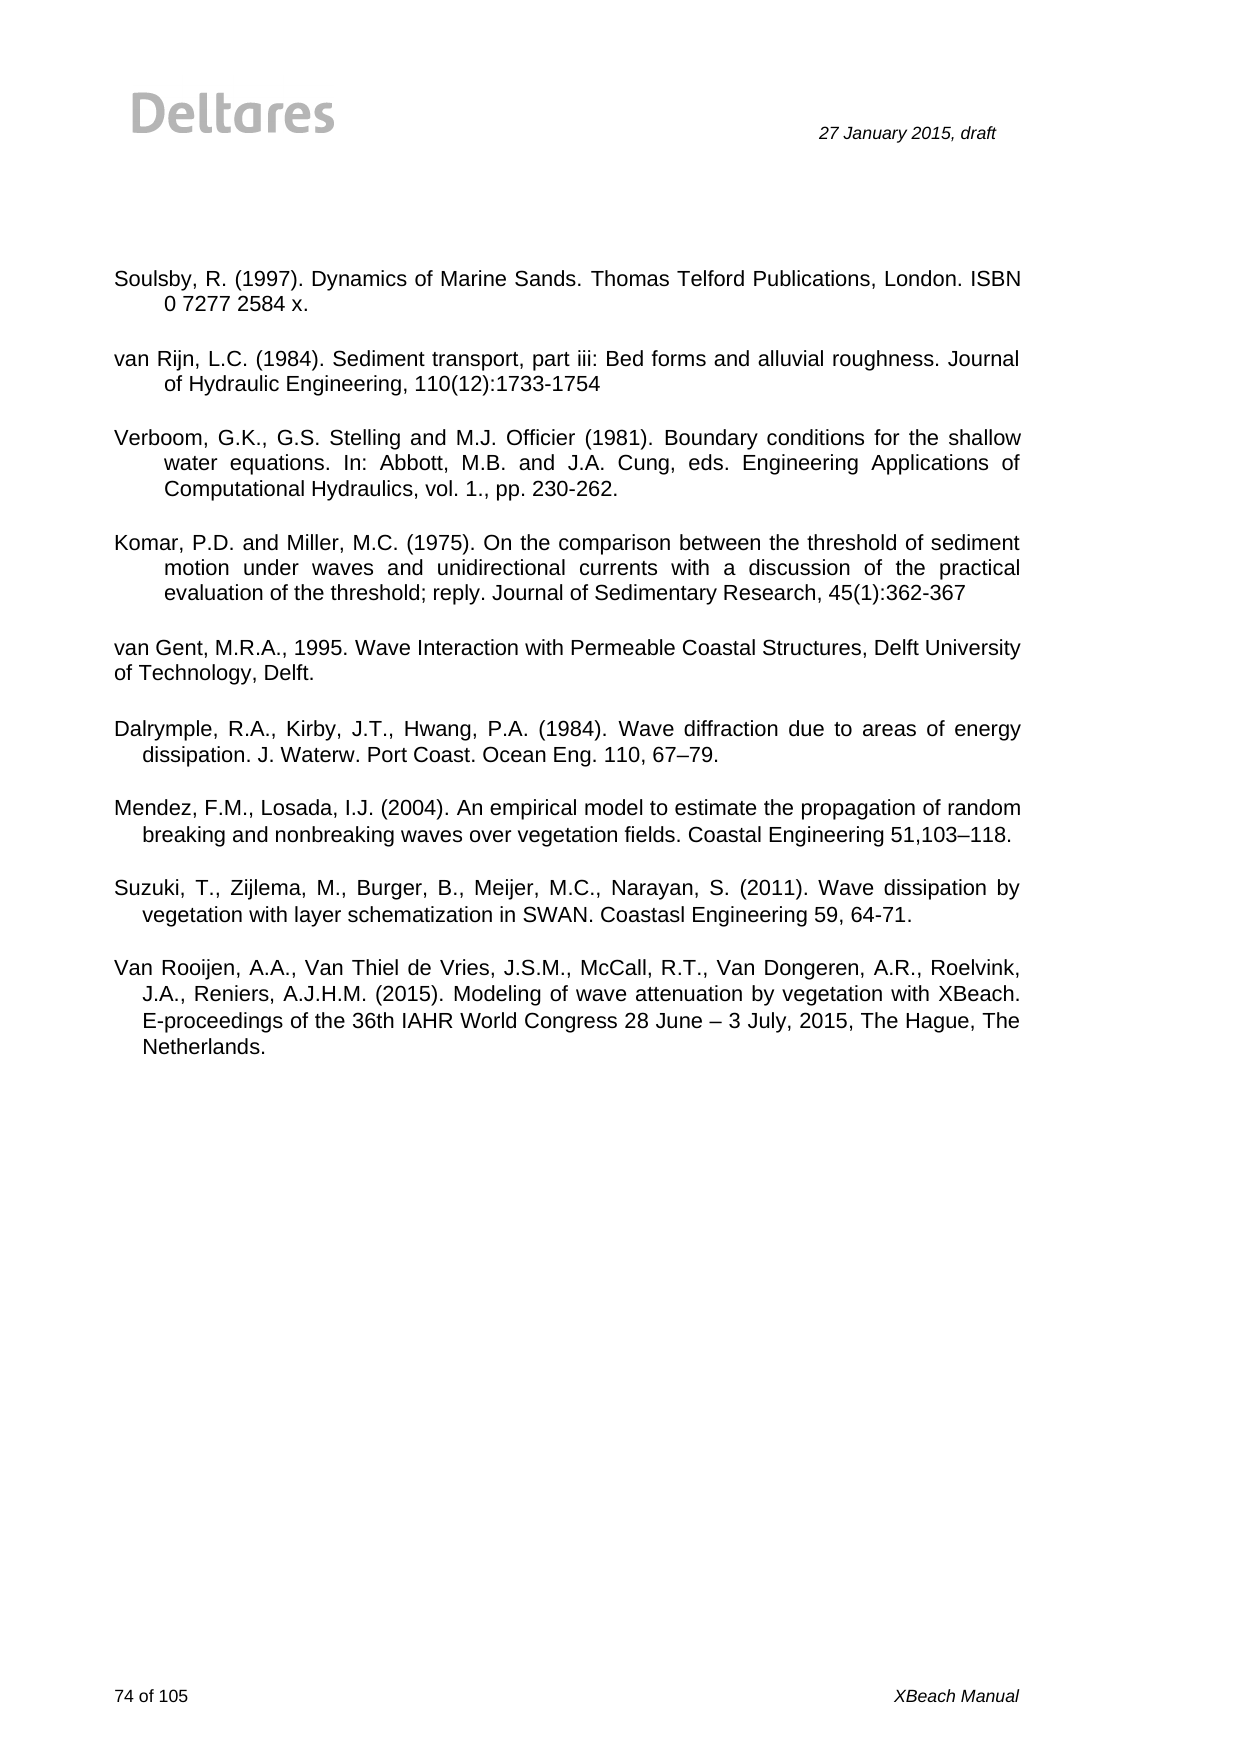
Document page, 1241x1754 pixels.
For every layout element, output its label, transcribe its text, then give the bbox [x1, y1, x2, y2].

text Dalrymple, R.A., Kirby, J.T., Hwang, P.A. (1984). Wave diffraction due to areas of energy dissipation. J. Waterw. Port Coast. Ocean Eng. 110, 67–79. [114, 714, 1022, 767]
text van Rijn, L.C. (1984). Sediment transport, part iii: Bed forms and alluvial roughness. Journal of Hydraulic Engineering, 110(12):1733-1754 [114, 345, 1022, 396]
text Verboom, G.K., G.S. Stelling and M.J. Officier (1981). Boundary conditions for the shallow water equations. In: Abbott, M.B. and J.A. Cung, eds. Engineering Applications of Computational Hydraulics, vol. 1., pp. 230-262. [114, 425, 1022, 501]
text Mendez, F.M., Losada, I.J. (2004). An empirical model to estimate the propagation of random breaking and nonbreaking waves over vegetation fields. Coastal Engineering 51,103–118. [114, 794, 1022, 847]
text Soulsby, R. (1997). Dynamics of Marine Sands. Thomas Telford Publications, London. ISBN 0 7277 2584 x. [114, 266, 1022, 316]
text Komar, P.D. and Miller, M.C. (1975). On the comparison between the threshold of sediment motion under waves and unidirectional currents with a discussion of the practical evaluation of the threshold; reply. Journal of Sedimentary Research, 45(1):362-367 [114, 530, 1022, 605]
text van Gent, M.R.A., 1995. Wave Interaction with Permeable Coastal Structures, Delft University of Technology, Delft. [114, 634, 1022, 685]
text Suzuki, T., Zijlema, M., Burger, B., Meijer, M.C., Narayan, S. (2011). Wave dissipation by vegetation with layer schematization in SWAN. Coastasl Engineering 59, 64-71. [114, 873, 1022, 927]
text Van Rooijen, A.A., Van Thiel de Vries, J.S.M., McCall, R.T., Van Dongeren, A.R., Roelvink, J.A., Reniers, A.J.H.M. (2015). Modeling of wave attenuation by vegetation with XBeach. E-proceedings of the 36th IAHR World Congress 28 June – 3 July, 2015, The Hague, The Netherlands. [114, 953, 1022, 1059]
picture [132, 75, 334, 133]
